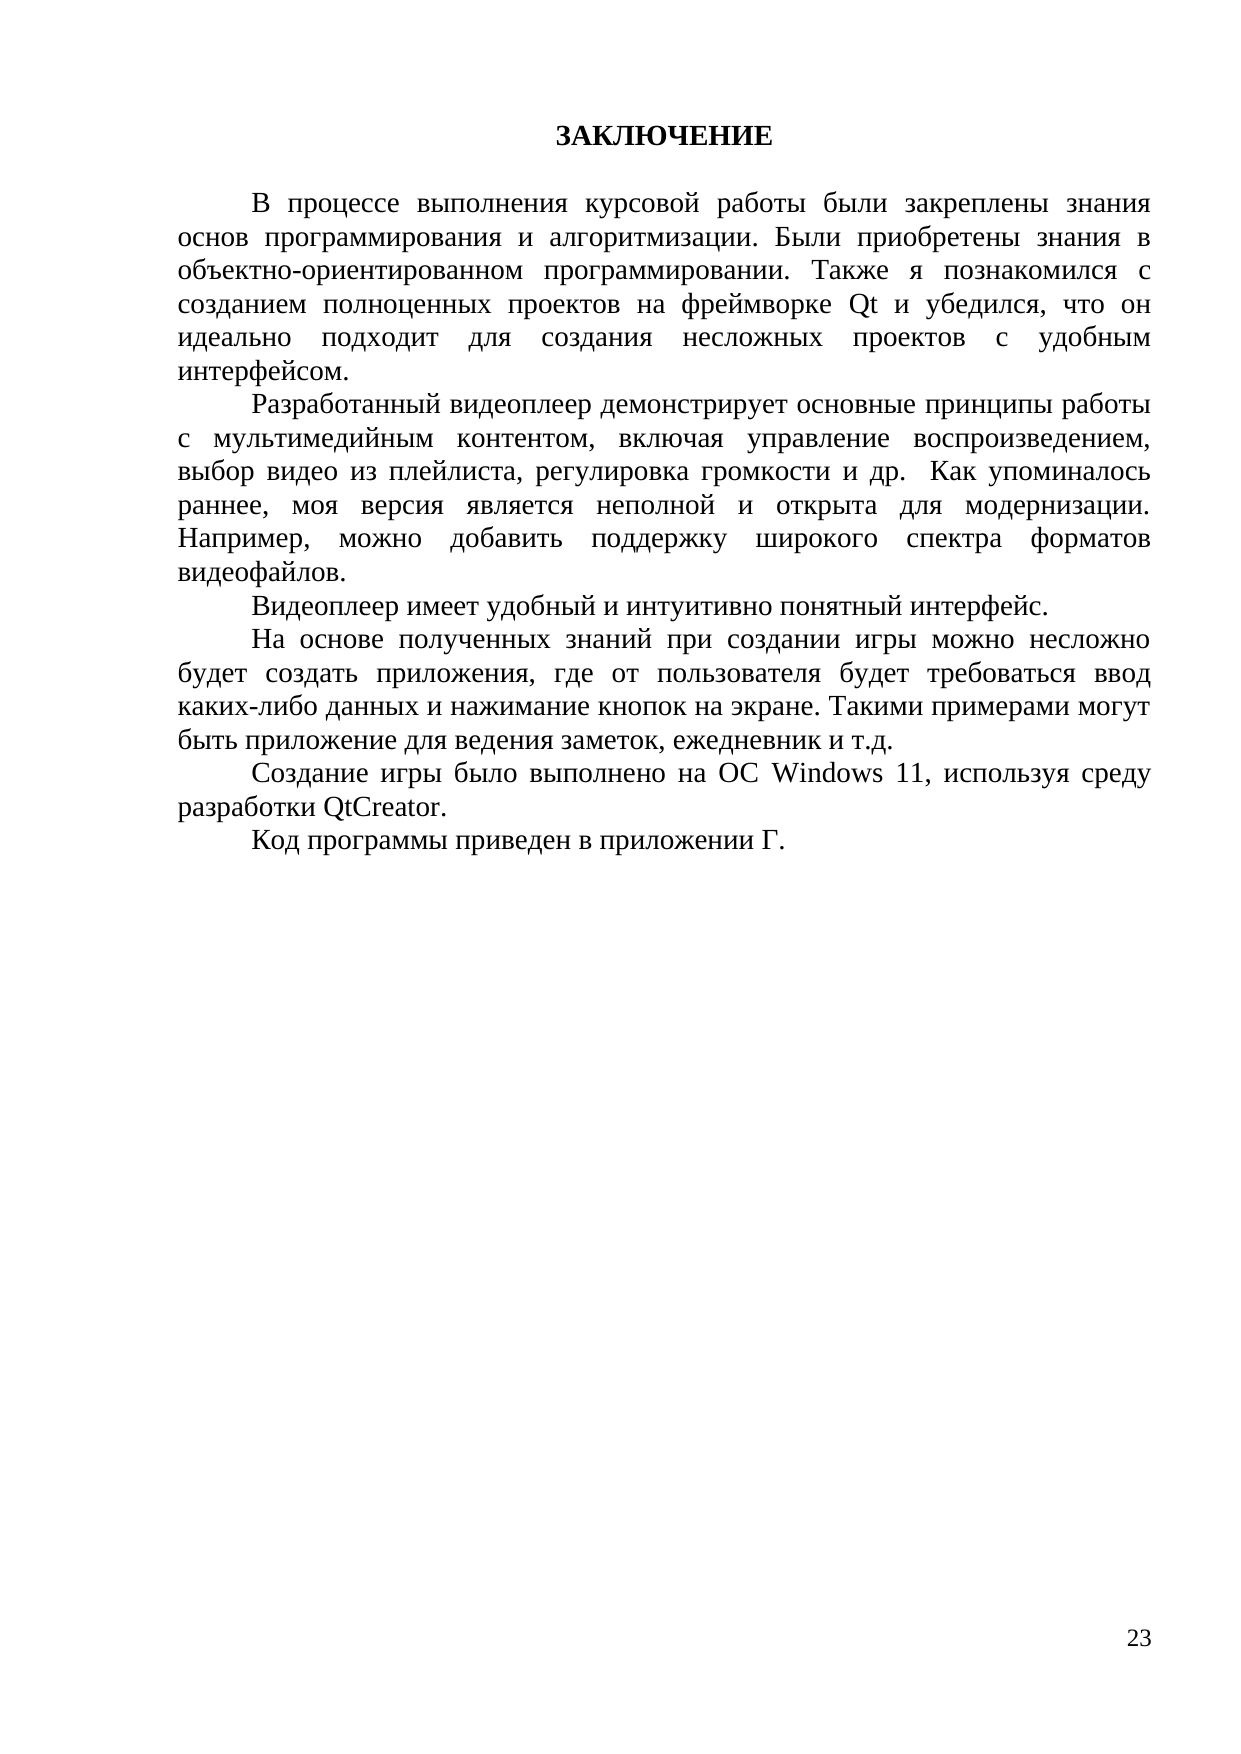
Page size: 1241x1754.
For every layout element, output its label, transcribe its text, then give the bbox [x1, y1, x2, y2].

text Видеоплеер имеет удобный и интуитивно понятный интерфейс. [177, 588, 1152, 621]
text Создание игры было выполнено на ОС Windows 11, используя среду разработки QtCreator. [177, 755, 1152, 822]
text Код программы приведен в приложении Г. [177, 822, 1152, 856]
text В процессе выполнения курсовой работы были закреплены знания основ программирования и алгоритмизации. Были приобретены знания в объектно-ориентированном программировании. Также я познакомился с созданием полноценных проектов на фреймворке Qt и убедился, что он идеально подходит для создания несложных проектов с удобным интерфейсом. [177, 185, 1152, 386]
text Разработанный видеоплеер демонстрирует основные принципы работы с мультимедийным контентом, включая управление воспроизведением, выбор видео из плейлиста, регулировка громкости и др. Как упоминалось раннее, моя версия является неполной и открыта для модернизации. Например, можно добавить поддержку широкого спектра форматов видеофайлов. [177, 386, 1152, 588]
text ЗАКЛЮЧЕНИЕ [177, 118, 1152, 152]
text На основе полученных знаний при создании игры можно несложно будет создать приложения, где от пользователя будет требоваться ввод каких-либо данных и нажимание кнопок на экране. Такими примерами могут быть приложение для ведения заметок, ежедневник и т.д. [177, 621, 1152, 755]
